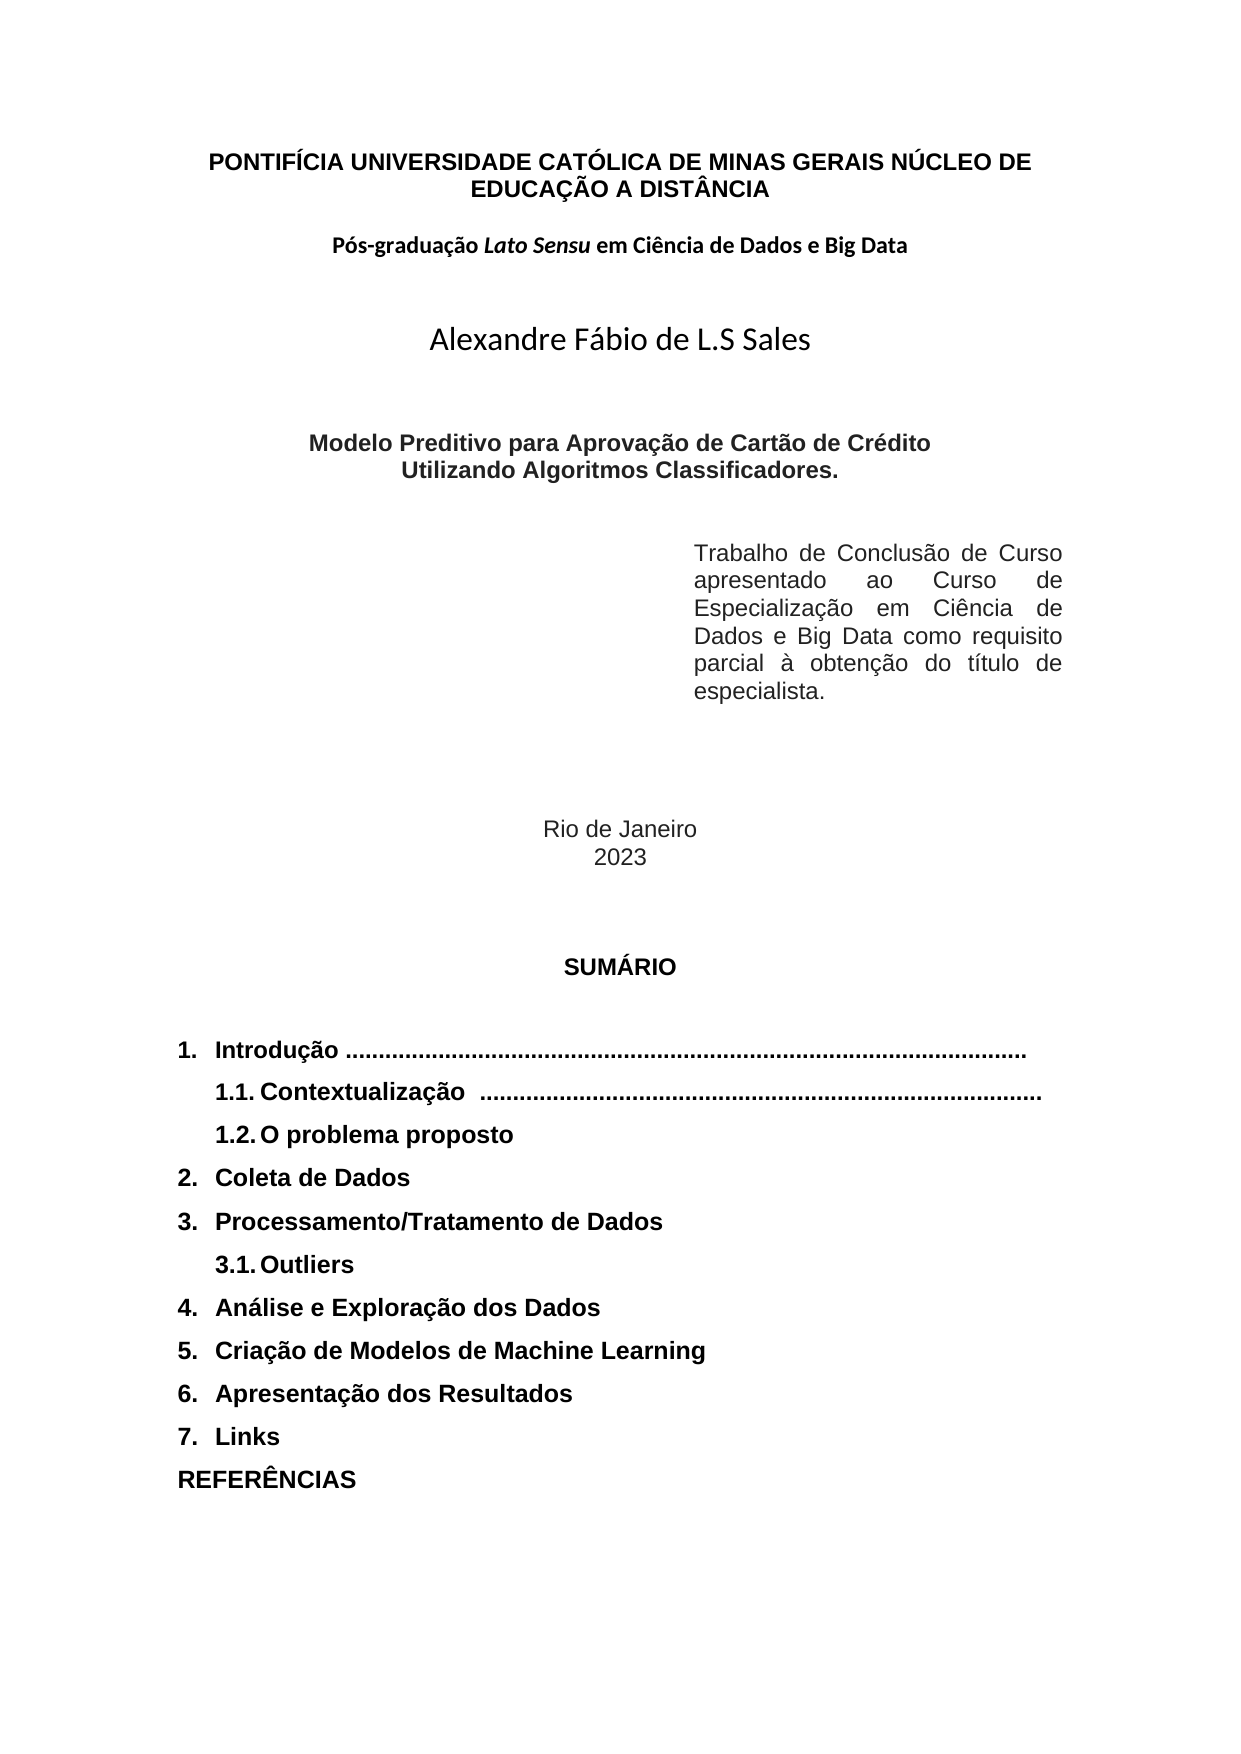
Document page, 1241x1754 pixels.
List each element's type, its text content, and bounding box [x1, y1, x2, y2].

text Alexandre Fábio de L.S Sales [177, 318, 1063, 359]
list Criação de Modelos de Machine Learning [177, 1336, 1063, 1364]
list Apresentação dos Resultados [177, 1379, 1063, 1408]
list Outliers [215, 1249, 1063, 1278]
list Links [177, 1422, 1063, 1451]
list O problema proposto [215, 1120, 1063, 1149]
list Processamento/Tratamento de Dados [177, 1206, 1063, 1235]
text REFERÊNCIAS [177, 1465, 1063, 1494]
text 2023 [177, 842, 1063, 870]
text Modelo Preditivo para Aprovação de Cartão de Crédito [177, 428, 1063, 456]
list Coleta de Dados [177, 1163, 1063, 1192]
text Trabalho de Conclusão de Curso apresentado ao Curso de Especialização em Ciência de Dados e Big Data como requisito parcial à obtenção do título de especialista. [693, 539, 1063, 704]
text PONTIFÍCIA UNIVERSIDADE CATÓLICA DE MINAS GERAIS NÚCLEO DE EDUCAÇÃO A DISTÂNCIA [177, 148, 1063, 203]
list Contextualização ..................................................................................... [215, 1077, 1063, 1106]
list Introdução ....................................................................................................... [177, 1036, 1063, 1063]
list Análise e Exploração dos Dados [177, 1293, 1063, 1321]
text Pós-graduação Lato Sensu em Ciência de Dados e Big Data [177, 230, 1063, 260]
text Utilizando Algoritmos Classificadores. [177, 456, 1063, 484]
text SUMÁRIO [177, 953, 1063, 981]
text Rio de Janeiro [177, 815, 1063, 842]
